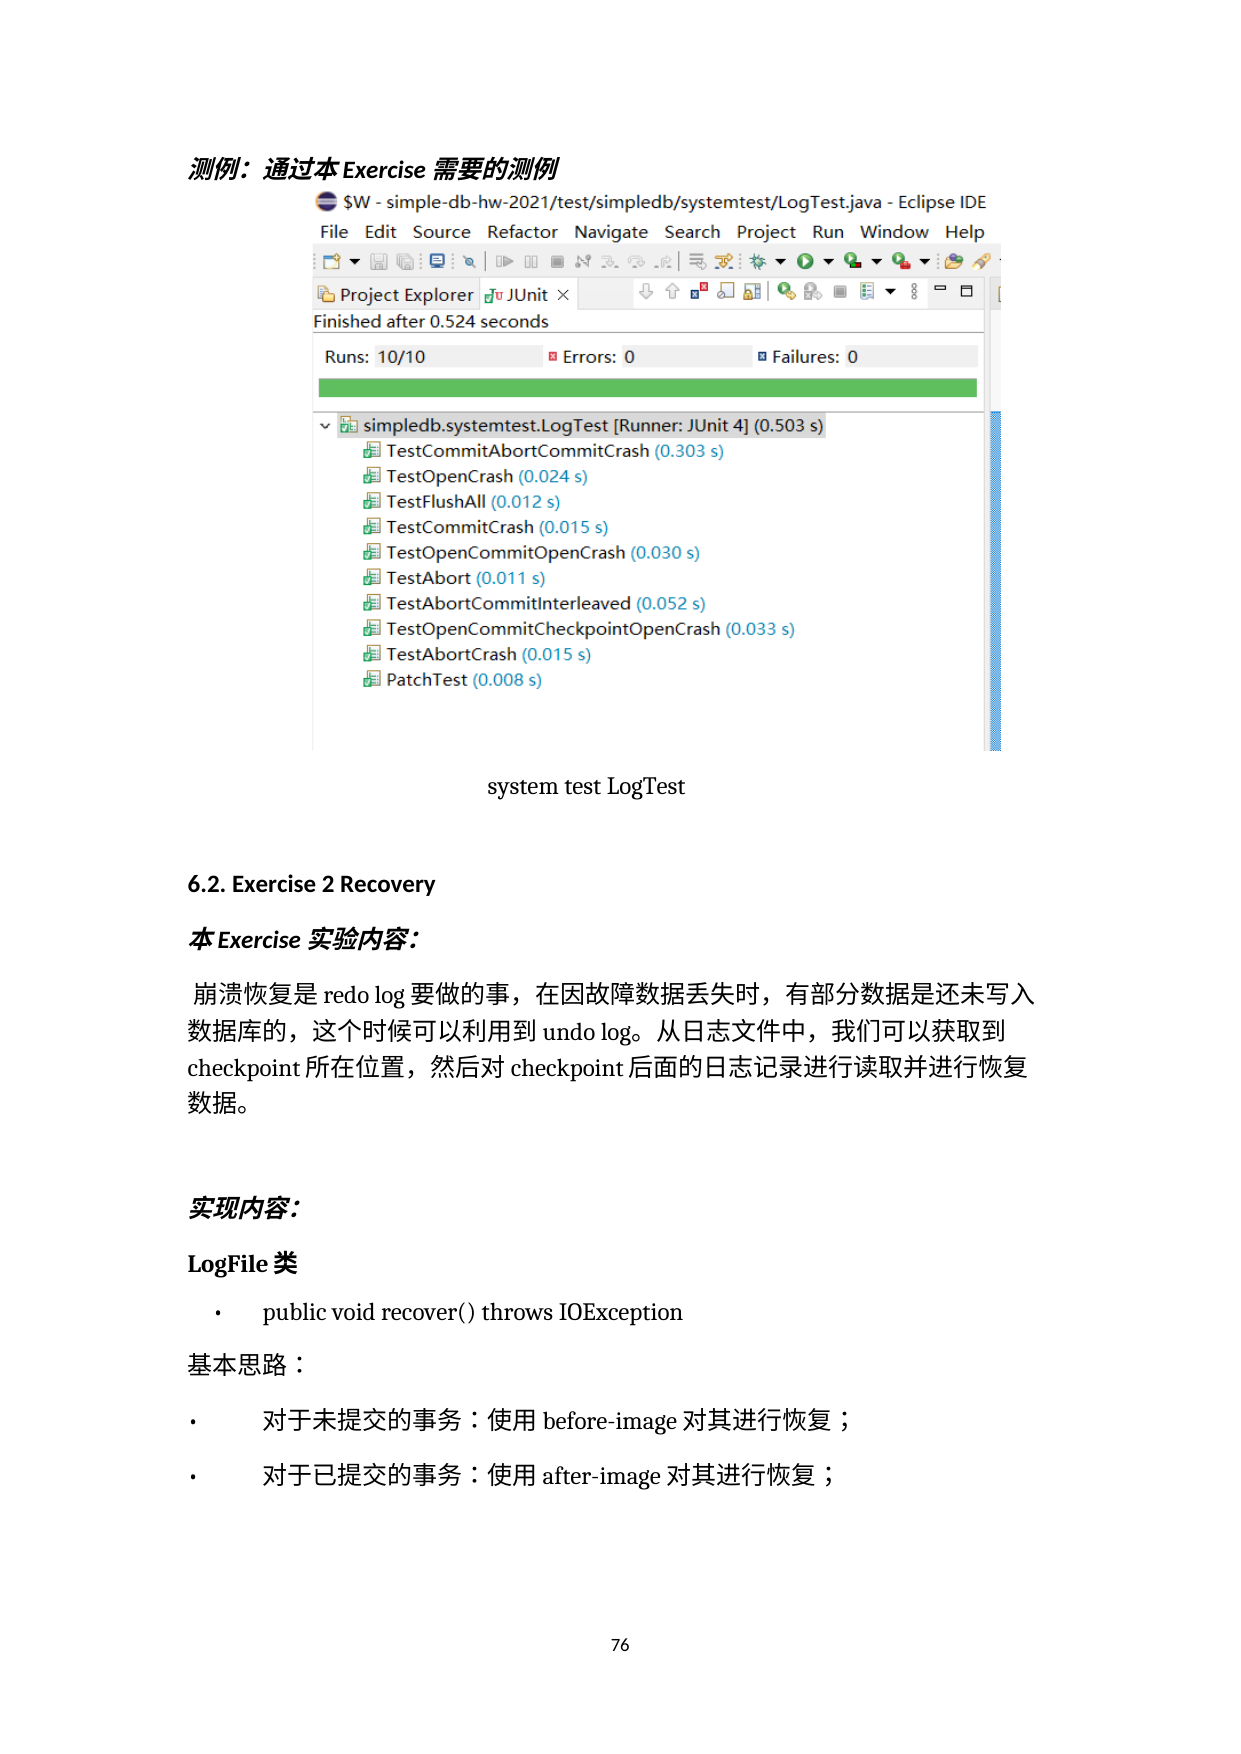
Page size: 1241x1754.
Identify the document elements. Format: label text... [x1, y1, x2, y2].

text 崩溃恢复是redo log要做的事，在因故障数据丢失时，有部分数据是还未写入数据库的，这个时候可以利用到undo log。从日志文件中，我们可以获取到checkpoint所在位置，然后对checkpoint后面的日志记录进行读取并进行恢复数据。 [187, 975, 1053, 1120]
subtitle 6.2. Exercise 2 Recovery [187, 869, 1053, 899]
list public void recover() throws IOException [212, 1298, 1053, 1327]
text system test LogTest [412, 772, 1053, 800]
text • 对于未提交的事务：使用before-image对其进行恢复； [187, 1403, 1053, 1437]
text • 对于已提交的事务：使用after-image对其进行恢复； [187, 1458, 1053, 1492]
text LogFile类 [187, 1243, 1053, 1279]
subtitle 实现内容： [187, 1188, 1053, 1224]
text 基本思路： [187, 1348, 1053, 1382]
subtitle 测例：通过本Exercise需要的测例 [187, 150, 1053, 186]
picture [312, 186, 1001, 751]
subtitle 本Exercise实验内容： [187, 920, 1053, 956]
